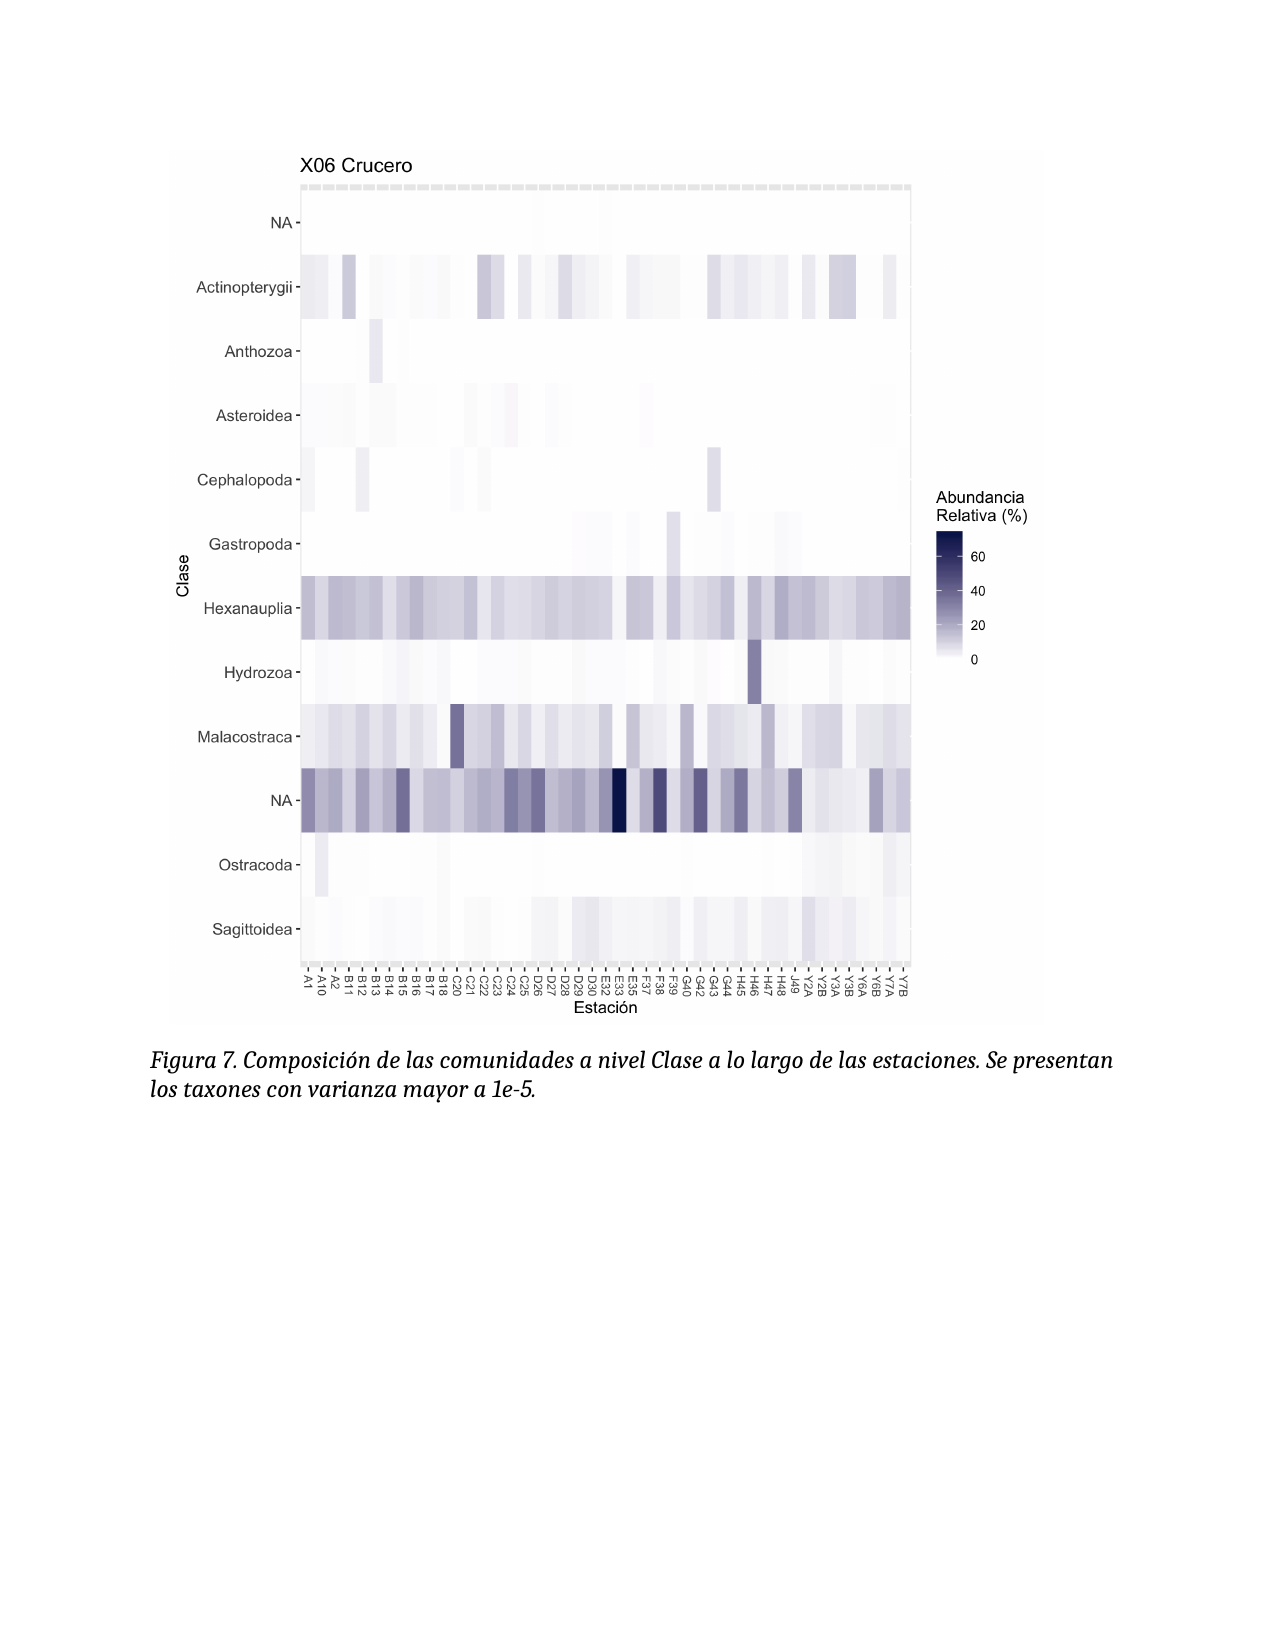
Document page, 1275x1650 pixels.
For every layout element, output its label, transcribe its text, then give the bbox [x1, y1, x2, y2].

text Figura 7. Composición de las comunidades a nivel Clase a lo largo de las estaciones. Se presentan los taxones con varianza mayor a 1e-5. [150, 1046, 1125, 1103]
picture [168, 150, 1044, 1025]
